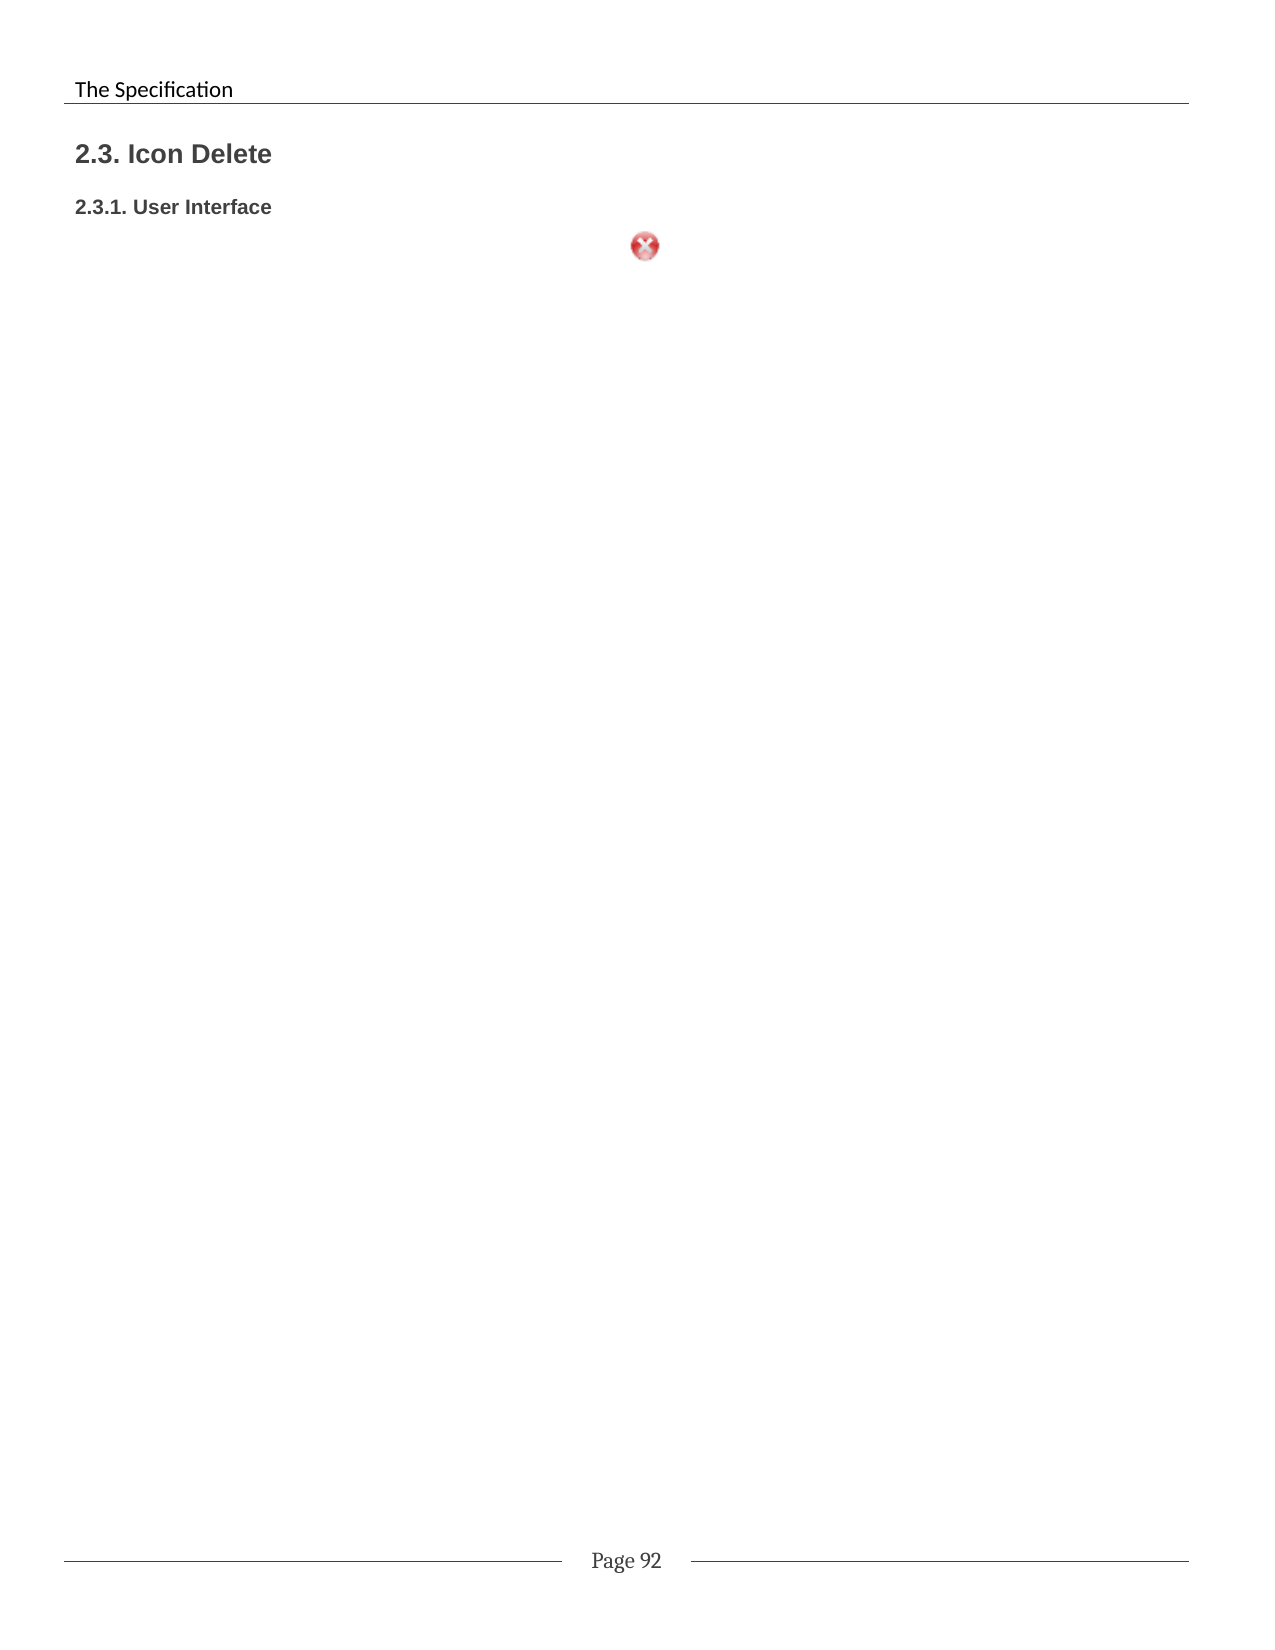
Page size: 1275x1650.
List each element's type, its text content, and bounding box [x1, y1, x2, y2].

subtitle User Interface [75, 194, 1200, 218]
subtitle Icon Delete [75, 138, 1200, 169]
